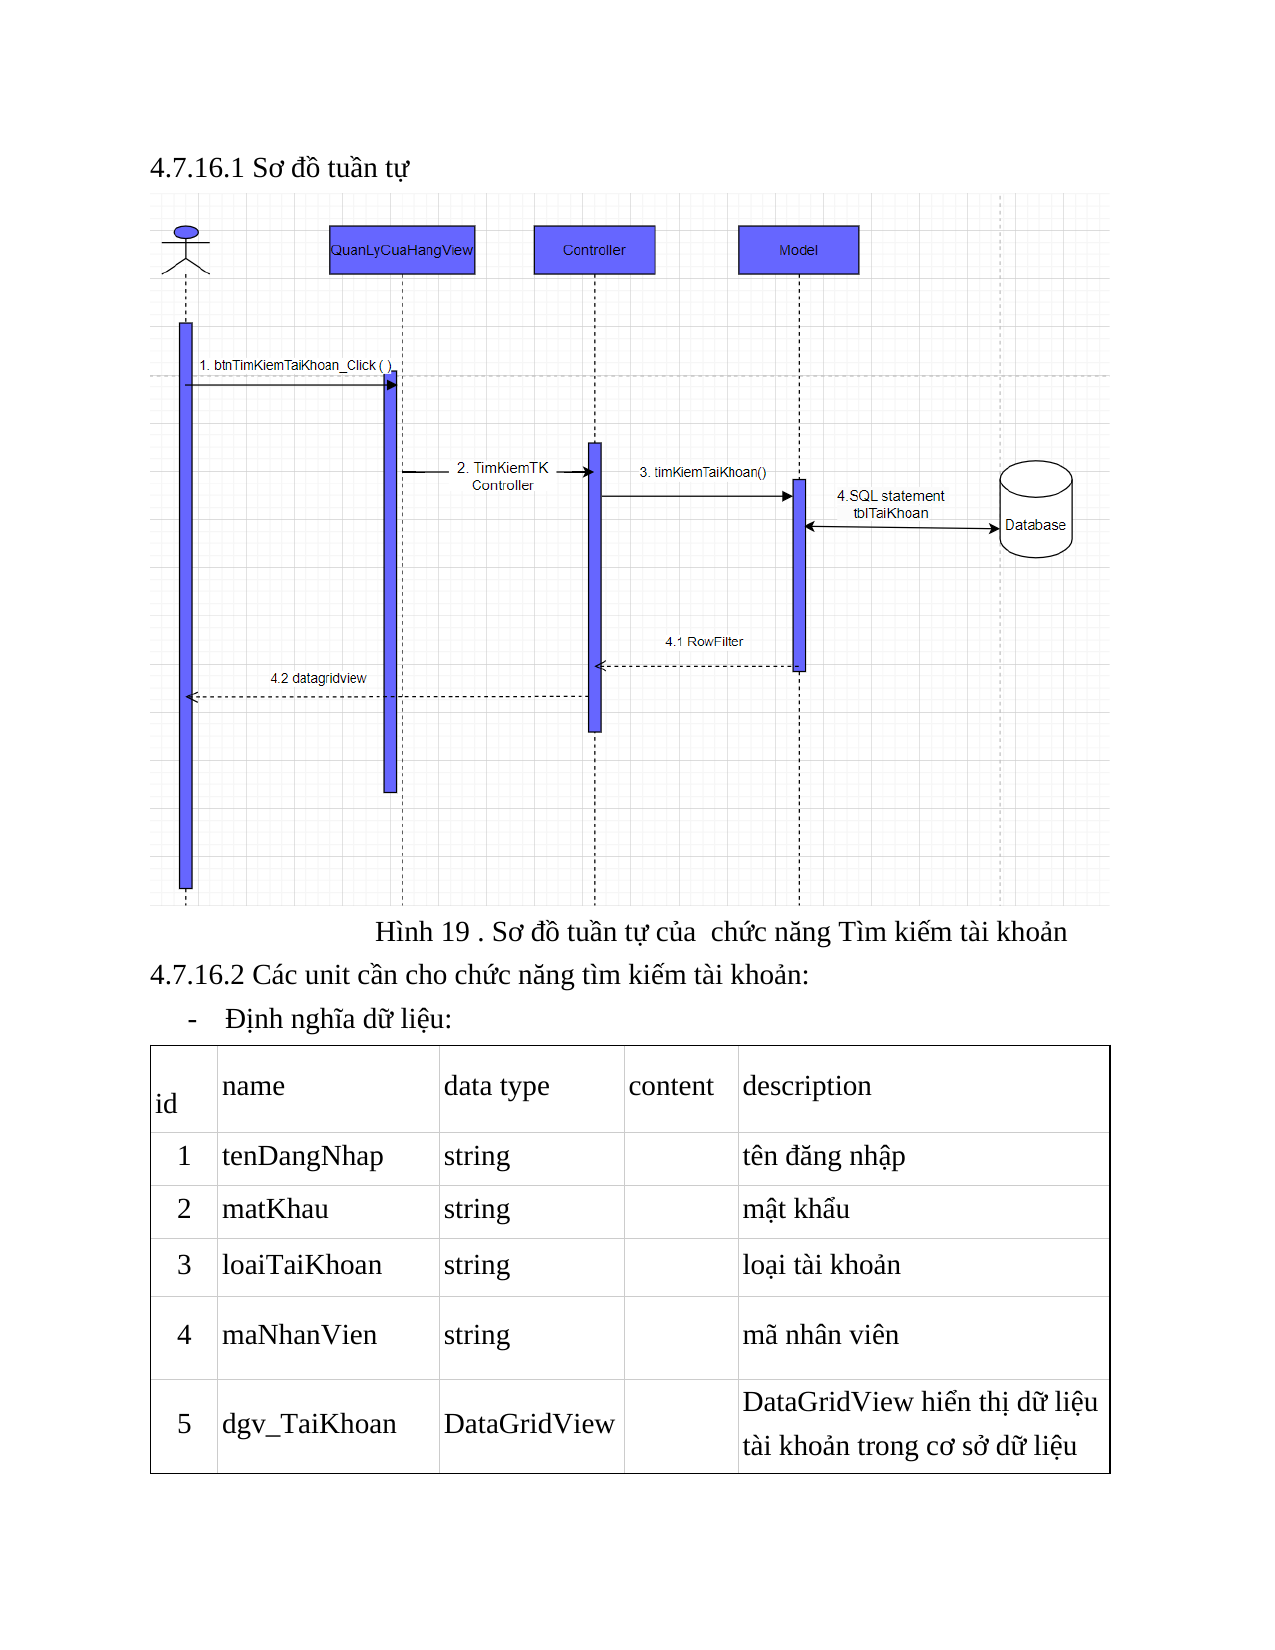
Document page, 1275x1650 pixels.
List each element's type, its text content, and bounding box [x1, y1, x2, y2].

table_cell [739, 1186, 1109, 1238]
subtitle 4.7.16.1 Sơ đồ tuần tự [150, 150, 1125, 183]
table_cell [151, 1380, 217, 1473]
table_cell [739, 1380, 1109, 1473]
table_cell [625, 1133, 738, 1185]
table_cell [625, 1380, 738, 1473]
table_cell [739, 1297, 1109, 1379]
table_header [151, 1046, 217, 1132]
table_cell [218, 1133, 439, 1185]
picture [150, 193, 1110, 906]
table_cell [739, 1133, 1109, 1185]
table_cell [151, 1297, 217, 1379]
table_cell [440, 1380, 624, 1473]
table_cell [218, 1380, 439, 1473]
text Hình 19 . Sơ đồ tuần tự của chức năng Tìm kiếm tài khoản [300, 914, 1125, 947]
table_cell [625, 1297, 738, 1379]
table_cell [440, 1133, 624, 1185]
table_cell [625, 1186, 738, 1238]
subtitle 4.7.16.2 Các unit cần cho chức năng tìm kiếm tài khoản: [150, 957, 1125, 991]
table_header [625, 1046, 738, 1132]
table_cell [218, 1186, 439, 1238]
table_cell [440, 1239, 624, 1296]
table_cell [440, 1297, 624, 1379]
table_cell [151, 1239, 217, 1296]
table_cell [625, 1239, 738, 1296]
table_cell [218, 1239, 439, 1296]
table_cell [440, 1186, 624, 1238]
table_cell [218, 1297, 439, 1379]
list Định nghĩa dữ liệu: [187, 1001, 1125, 1034]
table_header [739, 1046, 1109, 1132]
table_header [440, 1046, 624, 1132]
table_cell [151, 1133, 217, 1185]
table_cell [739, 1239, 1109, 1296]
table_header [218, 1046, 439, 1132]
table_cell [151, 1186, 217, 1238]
